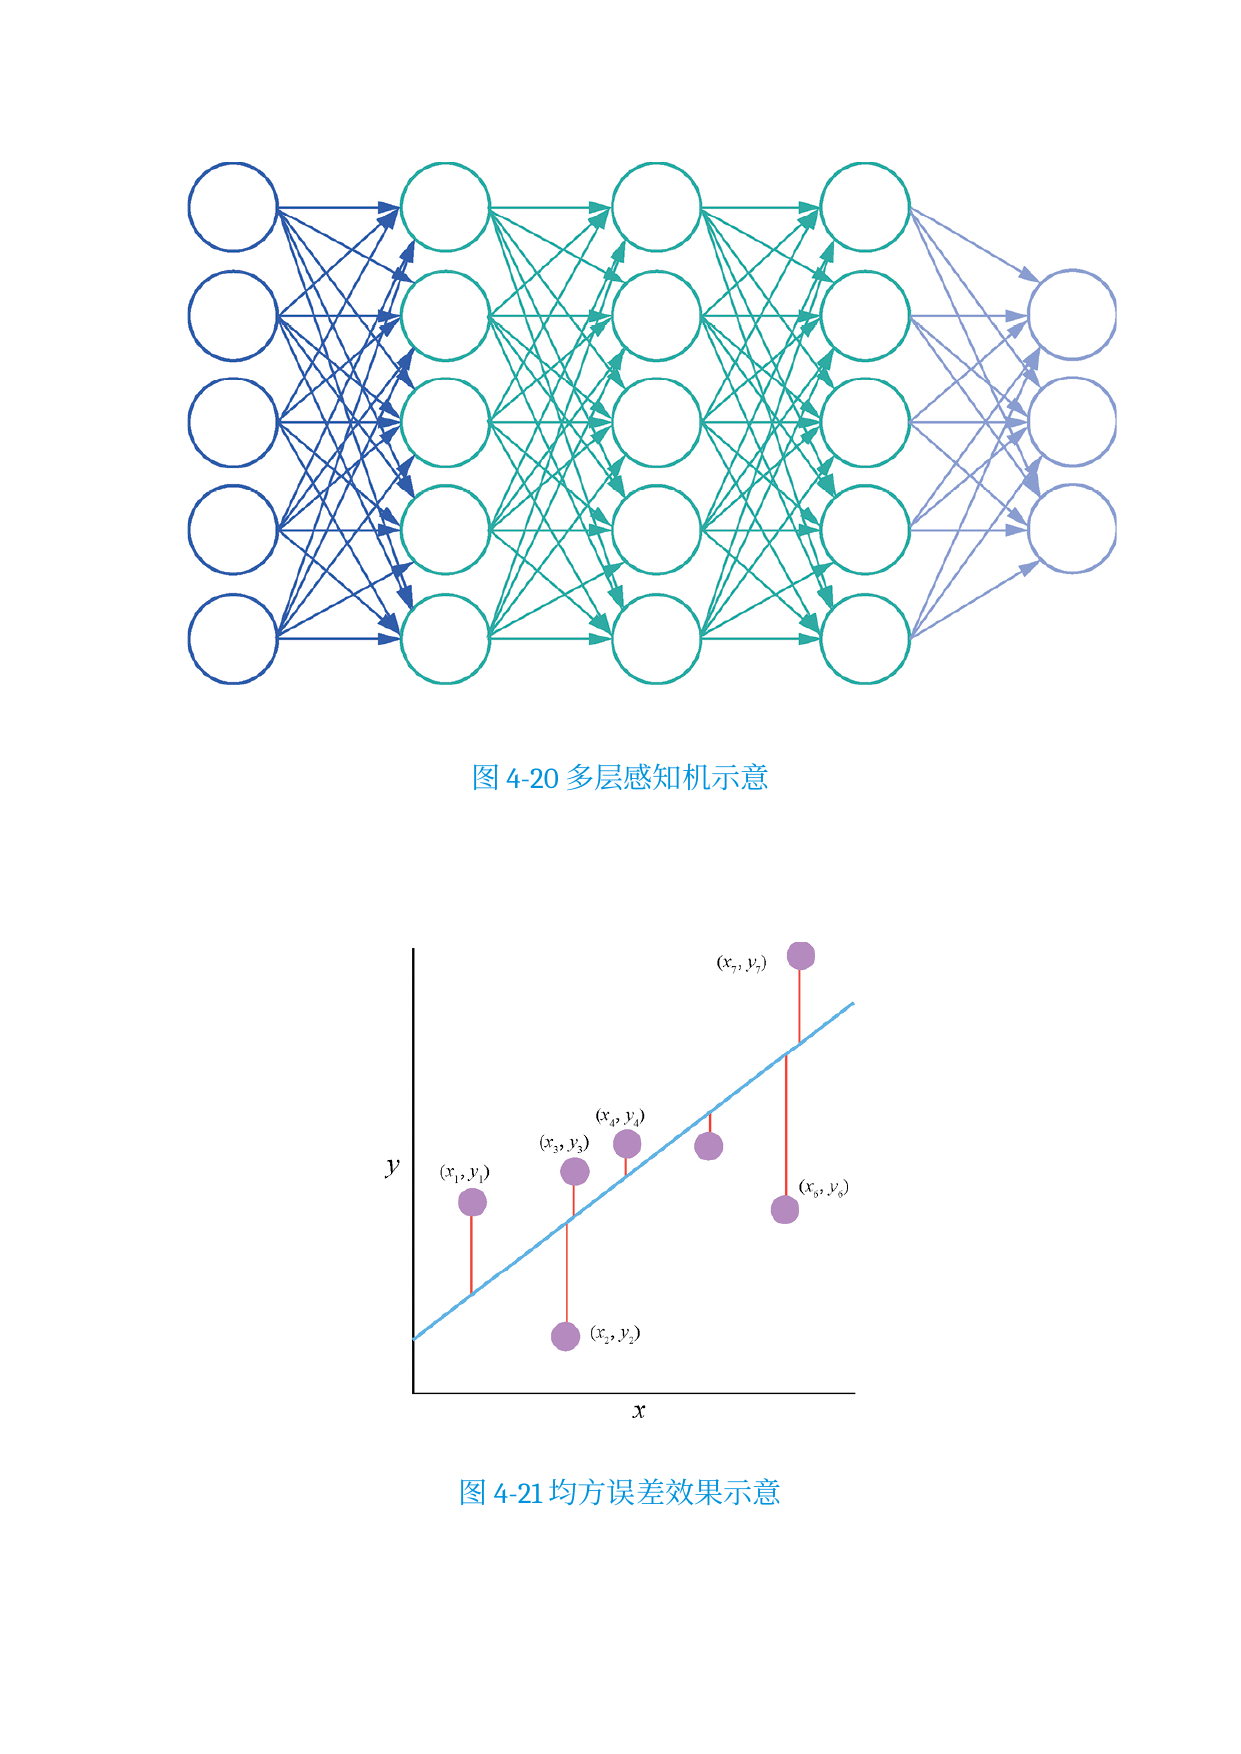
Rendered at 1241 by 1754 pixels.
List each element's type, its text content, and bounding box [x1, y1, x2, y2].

picture [187, 162, 1117, 685]
picture [384, 942, 856, 1426]
text 图4-20 多层感知机示意 [187, 747, 1053, 812]
text 图4-21 均方误差效果示意 [187, 1462, 1053, 1527]
